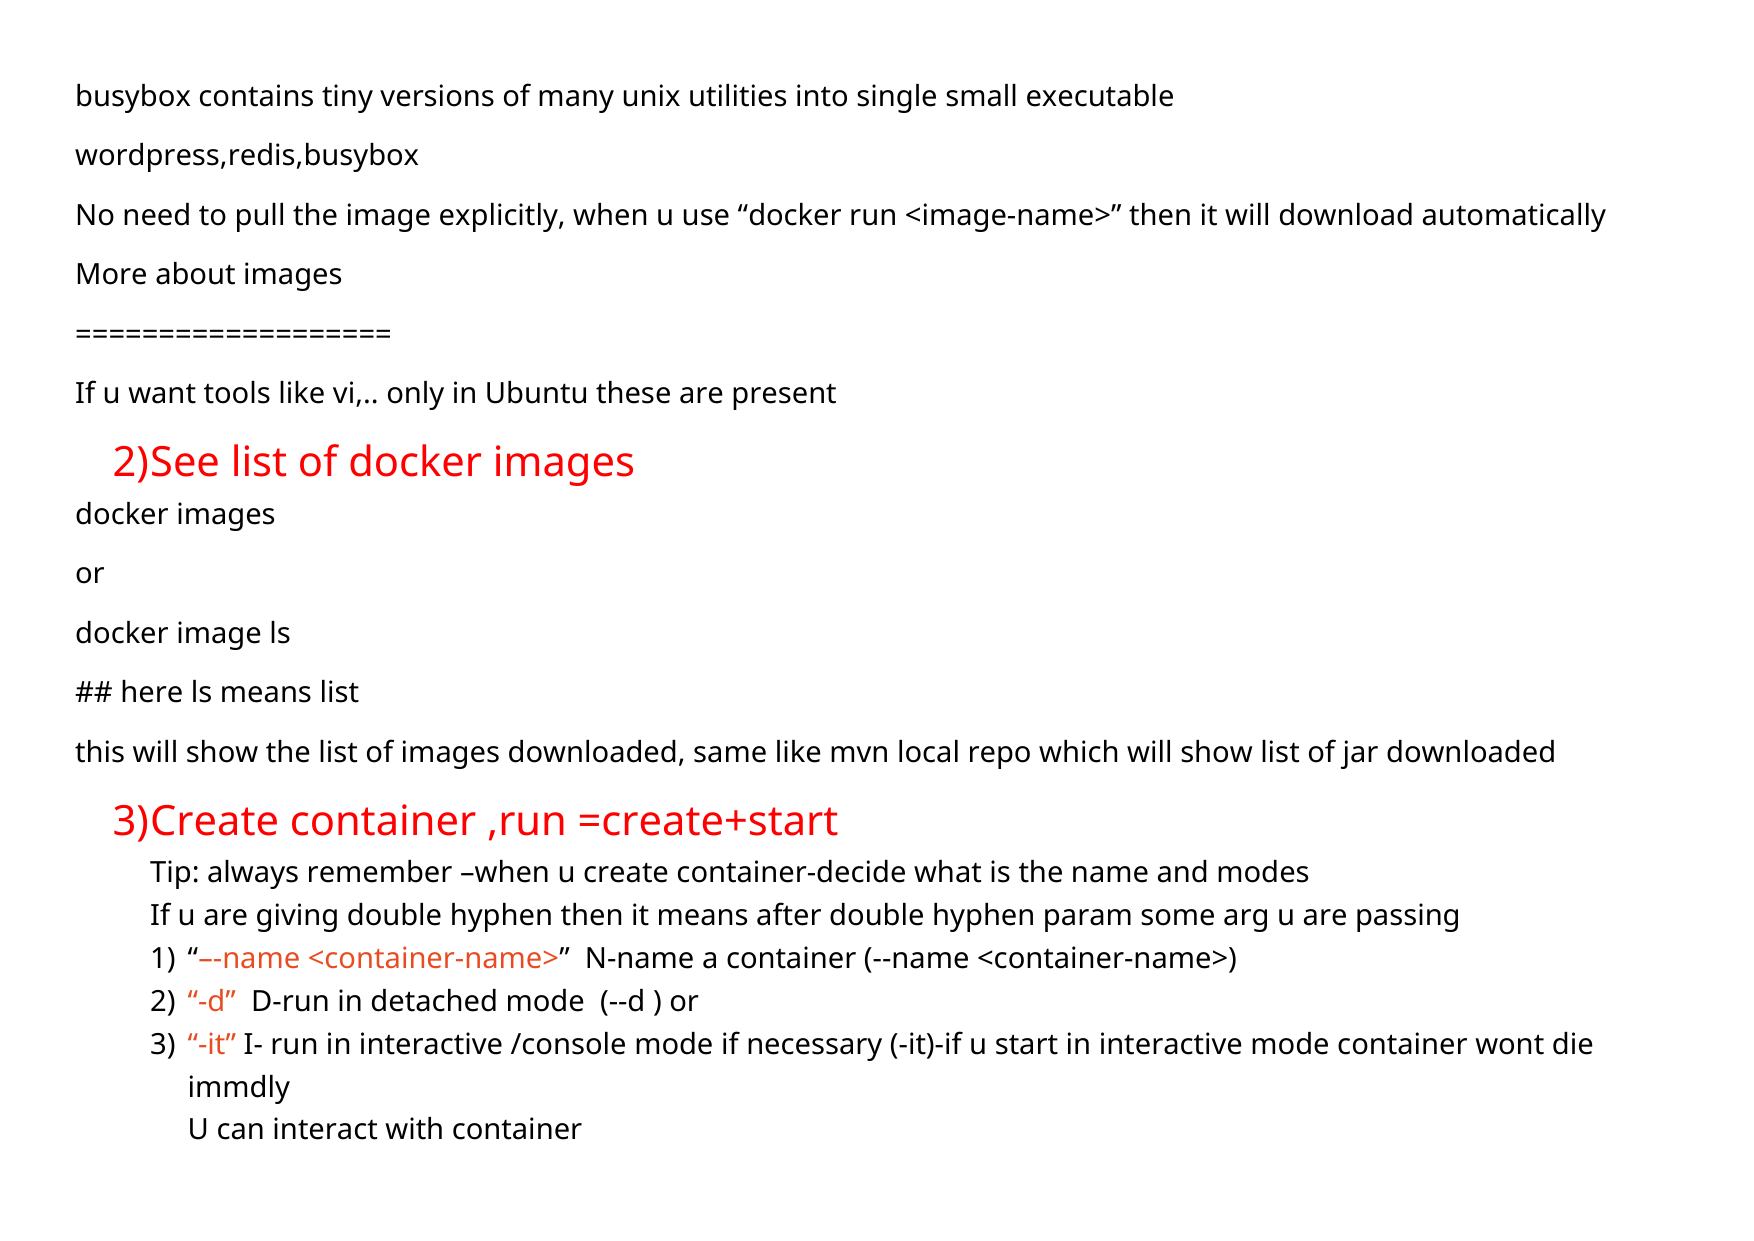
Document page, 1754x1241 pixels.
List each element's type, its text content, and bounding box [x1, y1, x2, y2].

list Tip: always remember –when u create container-decide what is the name and modes [150, 852, 1679, 891]
list “-d” D-run in detached mode (--d ) or [150, 980, 1679, 1020]
text wordpress,redis,busybox [75, 134, 1679, 174]
text =================== [75, 313, 1679, 353]
text docker images [75, 493, 1679, 533]
subtitle See list of docker images [112, 432, 1679, 489]
text More about images [75, 253, 1679, 293]
text No need to pull the image explicitly, when u use “docker run <image-name>” then it will download automatically [75, 194, 1679, 234]
text busybox contains tiny versions of many unix utilities into single small executable [75, 75, 1679, 115]
text or [75, 553, 1679, 592]
text this will show the list of images downloaded, same like mvn local repo which will show list of jar downloaded [75, 731, 1679, 771]
list “-it” I- run in interactive /console mode if necessary (-it)-if u start in interactive mode container wont die immdly [150, 1023, 1679, 1106]
text docker image ls [75, 612, 1679, 652]
list U can interact with container [187, 1109, 1679, 1148]
list If u are giving double hyphen then it means after double hyphen param some arg u are passing [150, 894, 1679, 934]
text ## here ls means list [75, 672, 1679, 711]
text If u want tools like vi,.. only in Ubuntu these are present [75, 372, 1679, 412]
subtitle Create container ,run =create+start [112, 791, 1679, 847]
list “–-name <container-name>” N-name a container (--name <container-name>) [150, 937, 1679, 977]
